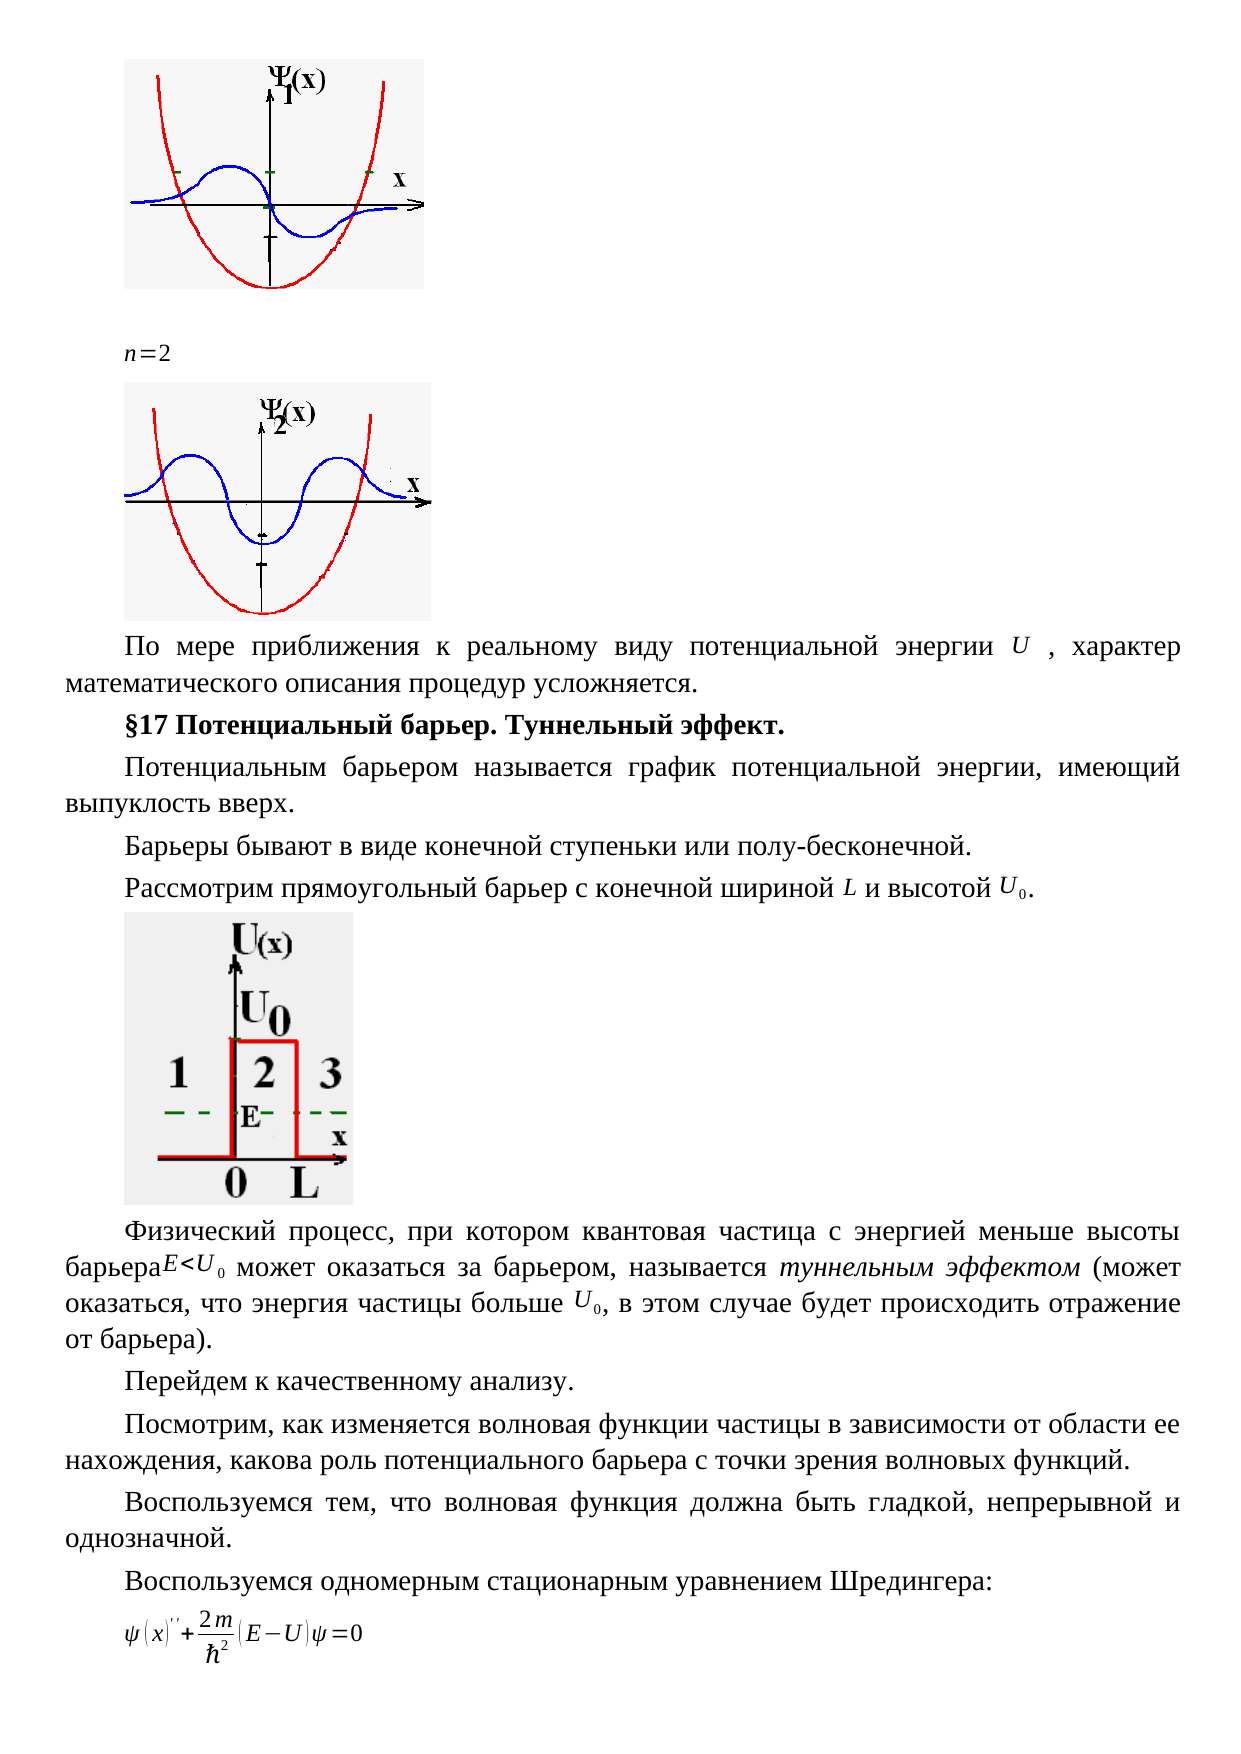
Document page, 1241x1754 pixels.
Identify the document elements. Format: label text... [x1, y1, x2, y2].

picture [124, 912, 354, 1205]
text Перейдем к качественному анализу. [65, 1363, 1181, 1397]
text Воспользуемся одномерным стационарным уравнением Шредингера: [65, 1563, 1181, 1597]
text §17 Потенциальный барьер. Туннельный эффект. [65, 707, 1181, 741]
text Рассмотрим прямоугольный барьер с конечной шириной и высотой . [65, 870, 1181, 904]
picture [124, 59, 424, 289]
picture [124, 382, 432, 621]
text Барьеры бывают в виде конечной ступеньки или полу-бесконечной. [65, 828, 1181, 862]
text Физический процесс, при котором квантовая частица с энергией меньше высоты барьера может оказаться за барьером, называется туннельным эффектом (может оказаться, что энергия частицы больше , в этом случае будет происходить отражение от барьера). [65, 1213, 1181, 1355]
text Воспользуемся тем, что волновая функция должна быть гладкой, непрерывной и однозначной. [65, 1484, 1181, 1554]
text Потенциальным барьером называется график потенциальной энергии, имеющий выпуклость вверх. [65, 749, 1181, 819]
text Посмотрим, как изменяется волновая функции частицы в зависимости от области ее нахождения, какова роль потенциального барьера с точки зрения волновых функций. [65, 1406, 1181, 1476]
text По мере приближения к реальному виду потенциальной энергии , характер математического описания процедур усложняется. [65, 628, 1181, 698]
